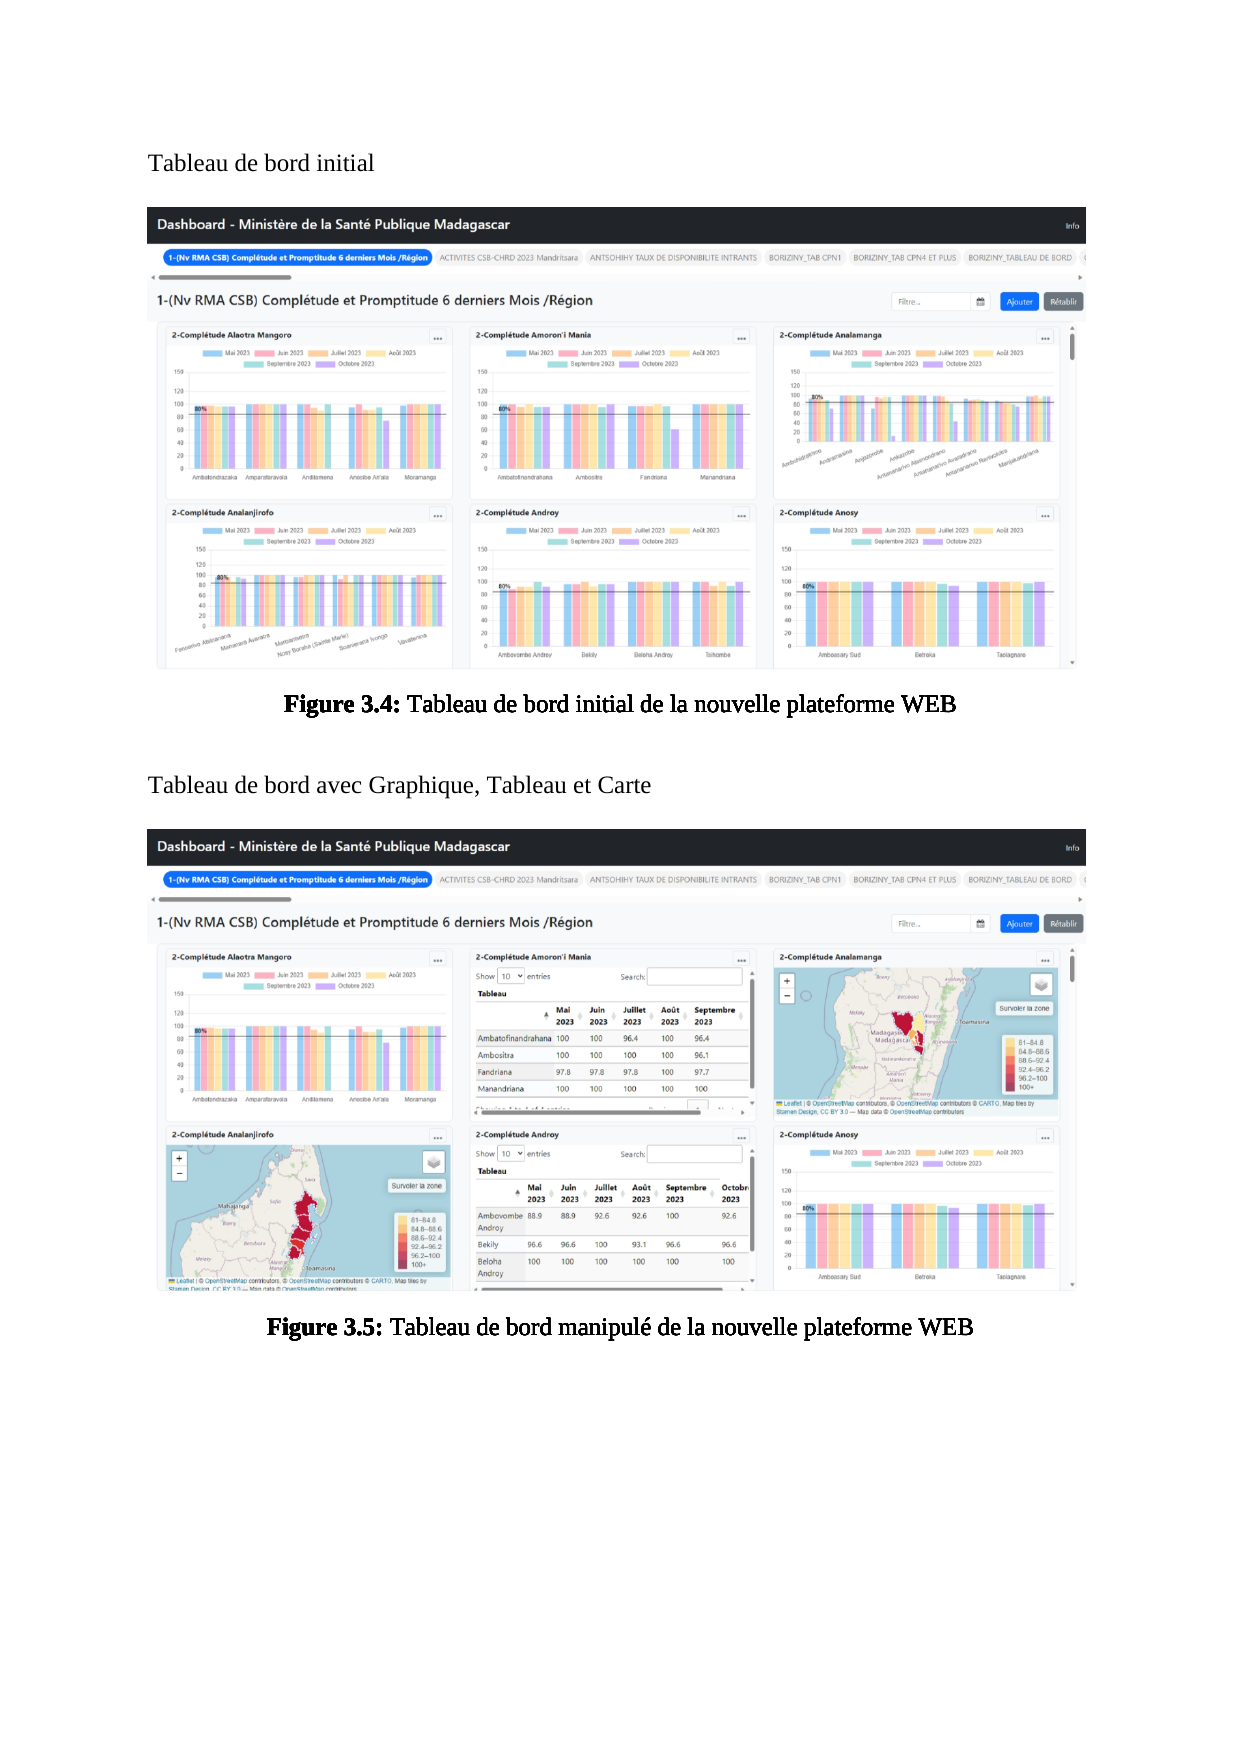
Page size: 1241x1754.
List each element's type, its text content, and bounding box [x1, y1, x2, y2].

text Tableau de bord initial [148, 148, 1093, 176]
picture [147, 829, 1093, 1303]
text Tableau de bord avec Graphique, Tableau et Carte [148, 770, 1093, 799]
picture [147, 207, 1093, 681]
